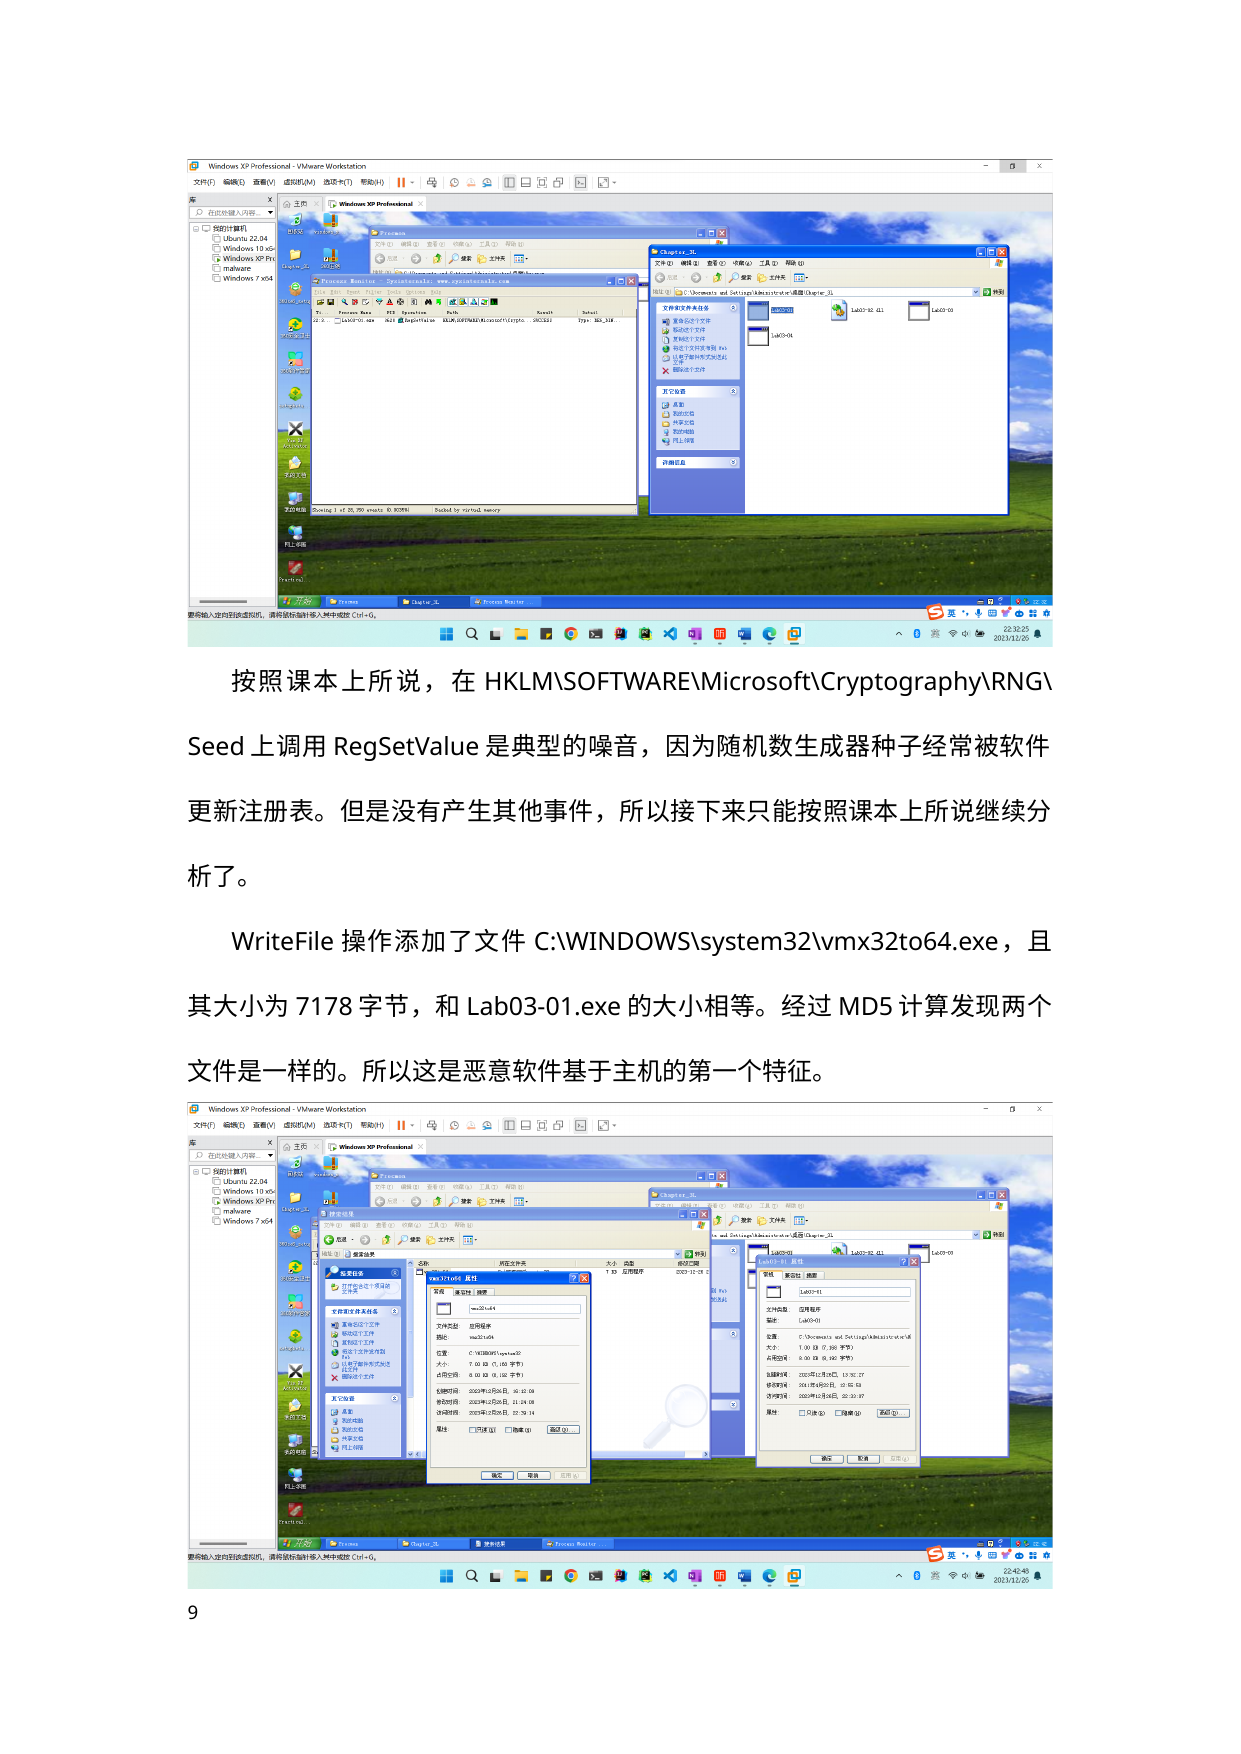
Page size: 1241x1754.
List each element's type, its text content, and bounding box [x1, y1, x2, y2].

picture [187, 159, 1053, 647]
text 按照课本上所说，在HKLM\SOFTWARE\Microsoft\Cryptography\RNG\Seed上调用RegSetValue是典型的噪音，因为随机数生成器种子经常被软件更新注册表。但是没有产生其他事件，所以接下来只能按照课本上所说继续分析了。 [187, 647, 1053, 907]
picture [187, 1102, 1053, 1589]
text WriteFile操作添加了文件C:\WINDOWS\system32\vmx32to64.exe，且其大小为7178字节，和Lab03-01.exe的大小相等。经过MD5计算发现两个文件是一样的。所以这是恶意软件基于主机的第一个特征。 [187, 907, 1053, 1102]
